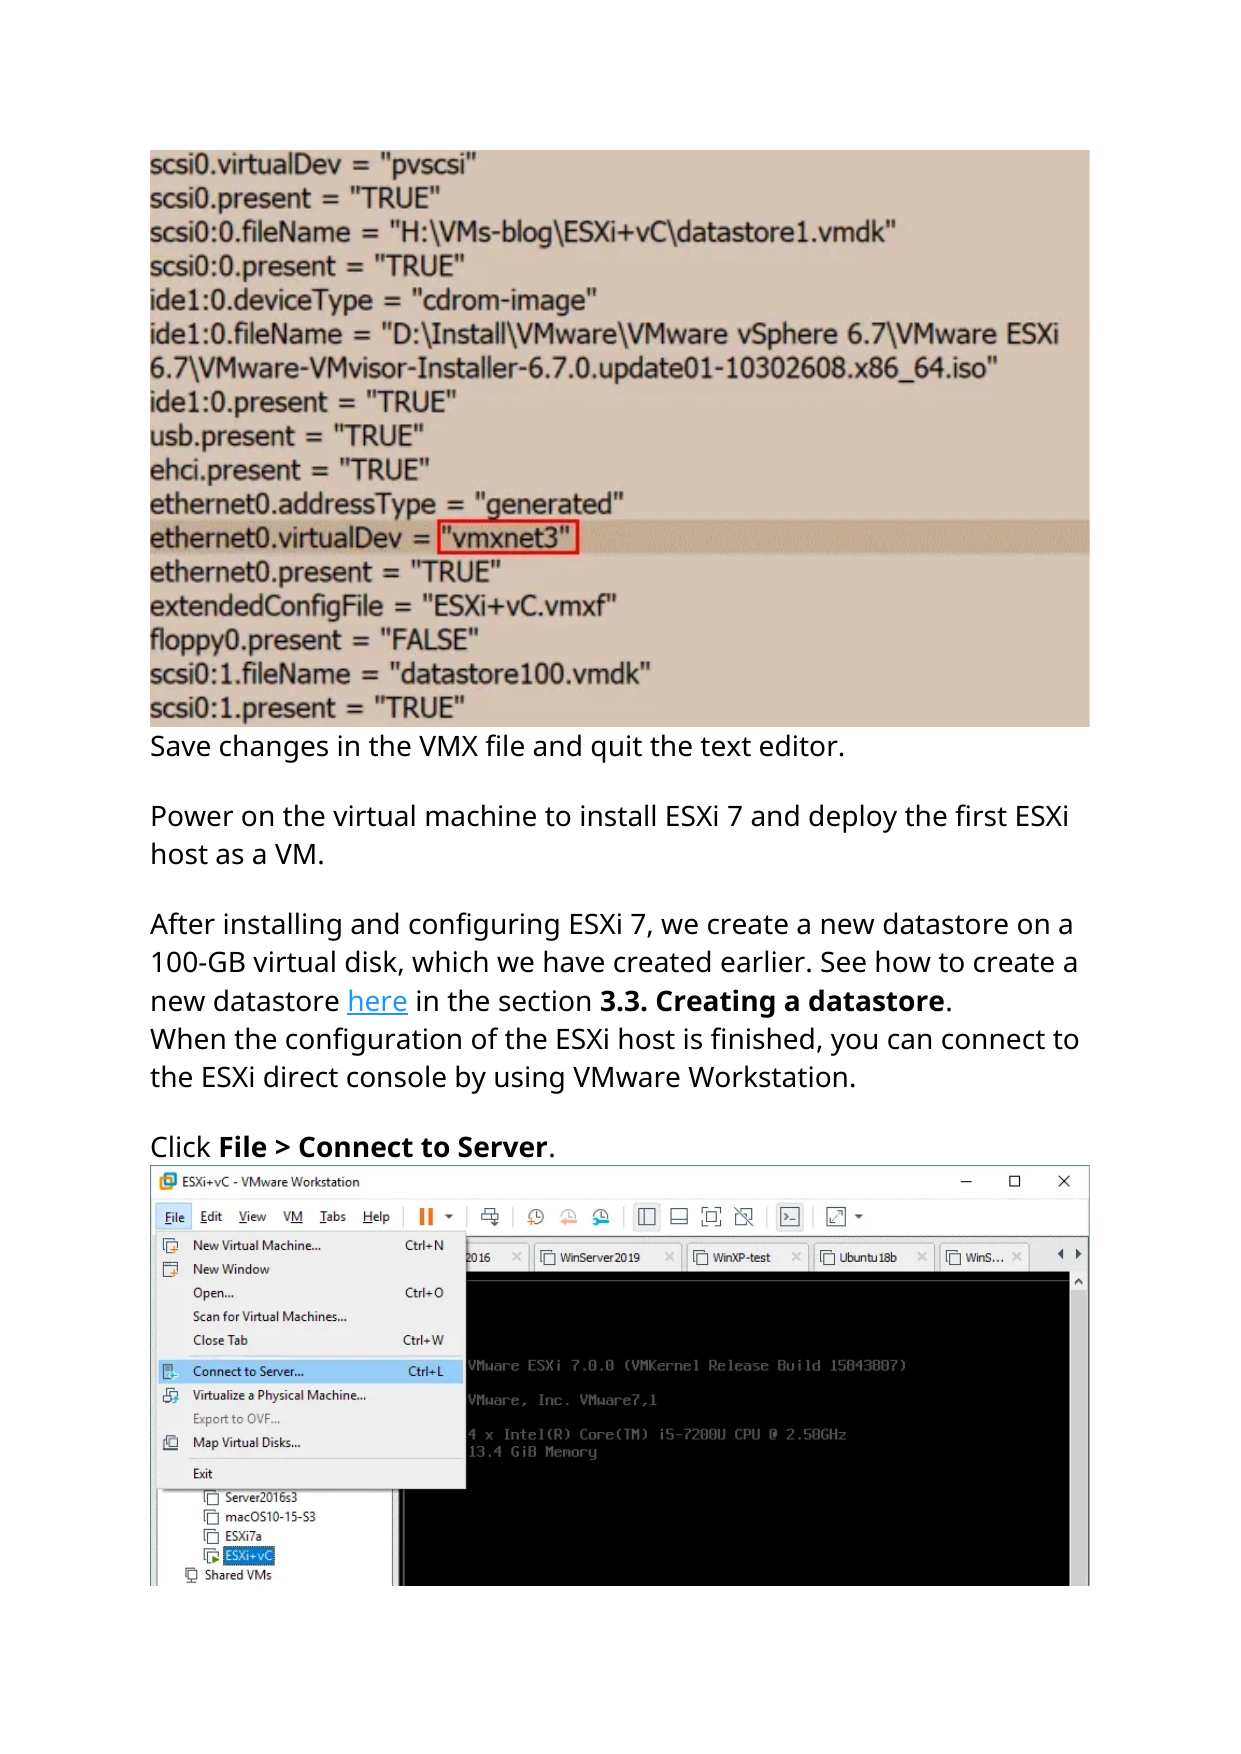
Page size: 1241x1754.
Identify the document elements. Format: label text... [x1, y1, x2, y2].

text Click File > Connect to Server. [150, 1127, 1090, 1165]
text Power on the virtual machine to install ESXi 7 and deploy the first ESXi host as a VM. [150, 796, 1090, 873]
text After installing and configuring ESXi 7, we create a new datastore on a 100-GB virtual disk, which we have created earlier. See how to create a new datastore here in the section 3.3. Creating a datastore. [150, 904, 1090, 1019]
picture [150, 150, 1090, 727]
text Save changes in the VMX file and quit the text editor. [150, 727, 1090, 765]
text When the configuration of the ESXi host is finished, you can connect to the ESXi direct console by using VMware Workstation. [150, 1019, 1090, 1096]
picture [150, 1165, 1090, 1586]
